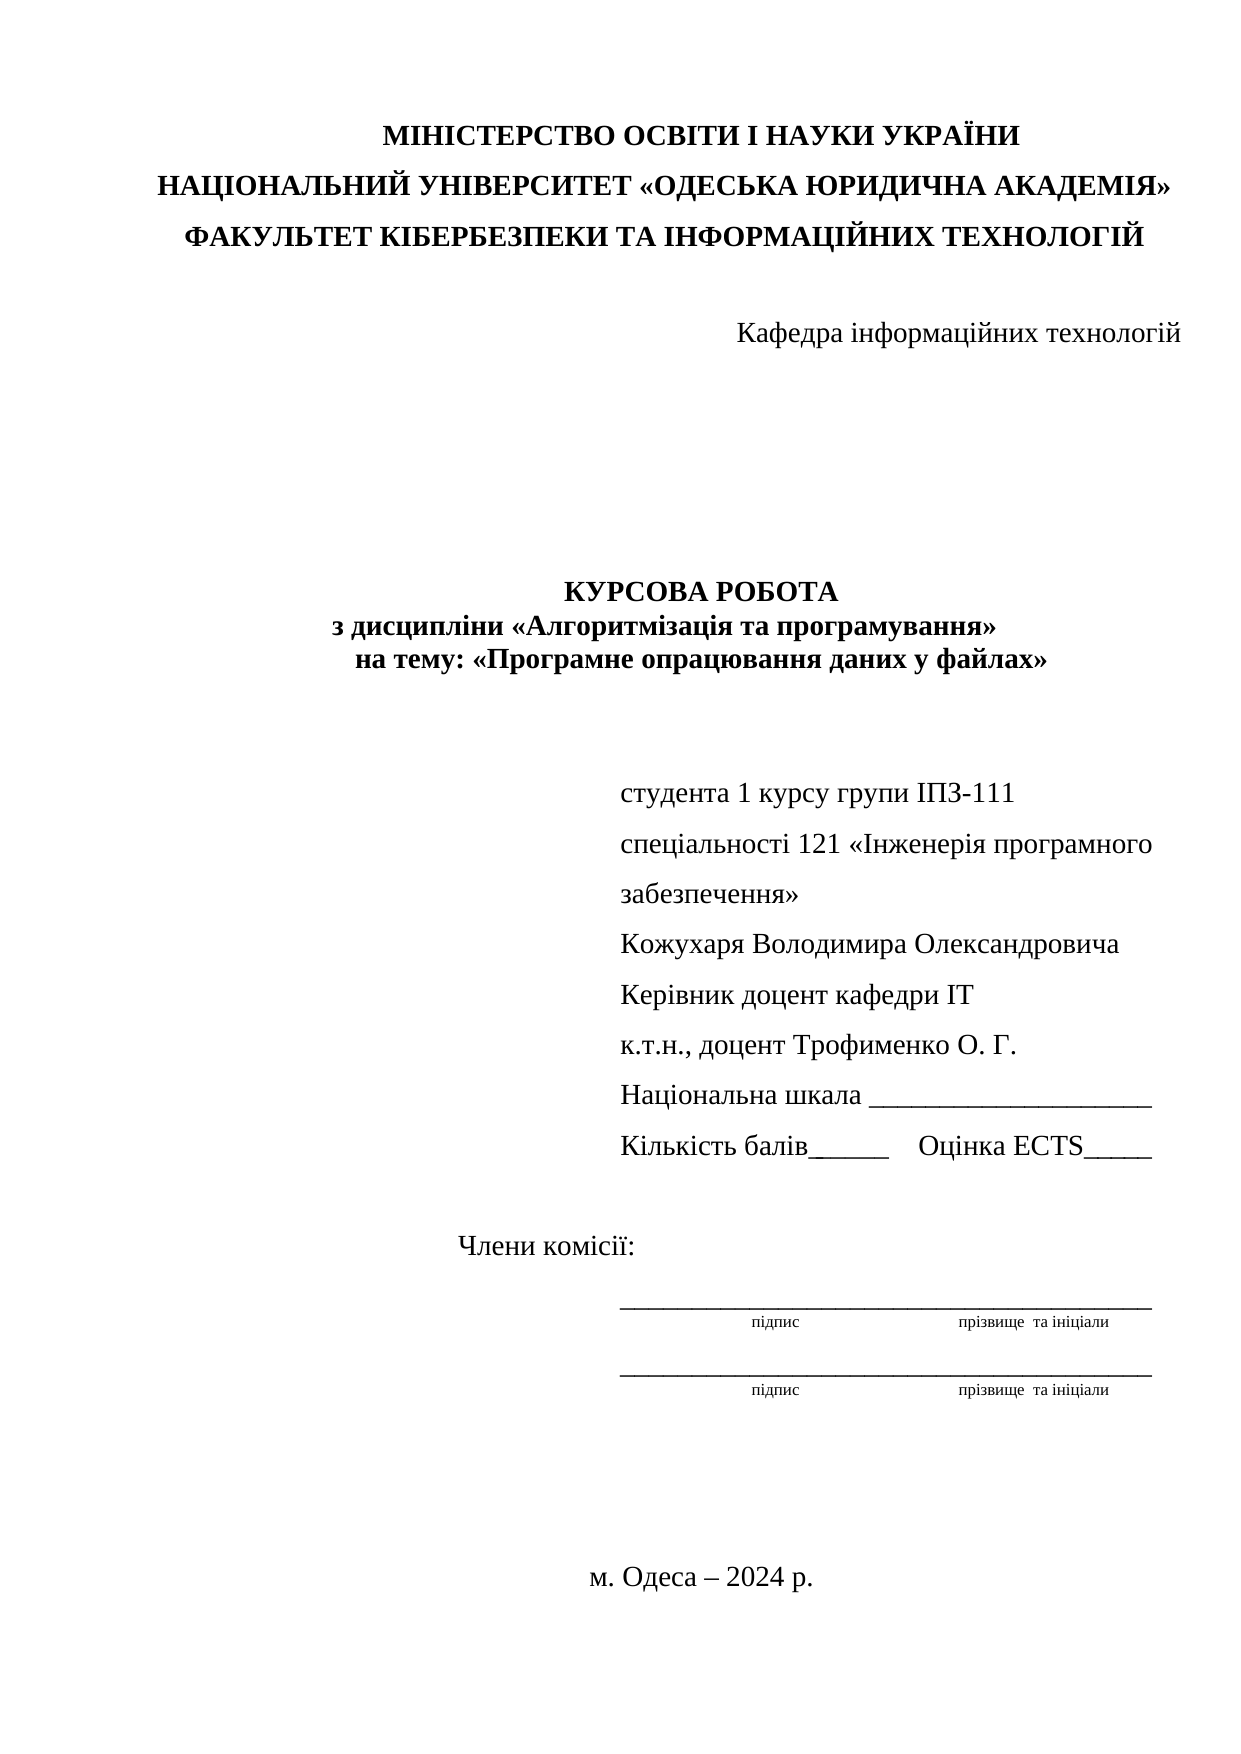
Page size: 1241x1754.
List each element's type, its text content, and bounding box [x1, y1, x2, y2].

text Члени комісії: [148, 1228, 1181, 1262]
text підпис прізвище та ініціали [620, 1379, 1181, 1413]
text Кількість балів _____ Оцінка ECTS [620, 1128, 1181, 1161]
text НАЦІОНАЛЬНИЙ УНІВЕРСИТЕТ «ОДЕСЬКА ЮРИДИЧНА АКАДЕМІЯ» [148, 168, 1181, 202]
text підпис прізвище та ініціали [620, 1312, 1181, 1346]
text ФАКУЛЬТЕТ КІБЕРБЕЗПЕКИ ТА ІНФОРМАЦІЙНИХ ТЕХНОЛОГІЙ [148, 219, 1181, 252]
text м. Одеса – 2024 р. [148, 1559, 1181, 1592]
text МІНІСТЕРСТВО ОСВІТИ І НАУКИ УКРАЇНИ [148, 118, 1181, 152]
text Керівник доцент кафедри ІТ [620, 977, 1181, 1010]
text к.т.н., доцент Трофименко О. Г. Національна шкала [620, 1027, 1181, 1111]
text студента 1 курсу групи ІПЗ-111 [620, 725, 1181, 809]
text спеціальності 121 «Інженерія програмного забезпечення» Кожухаря Володимира Олександровича [620, 826, 1181, 960]
text на тему: «Програмне опрацювання даних у файлах» [148, 641, 1181, 675]
text КУРСОВА РОБОТА з дисципліни «Алгоритмізація та програмування» [148, 574, 1181, 641]
text Кафедра інформаційних технологій [148, 315, 1181, 349]
